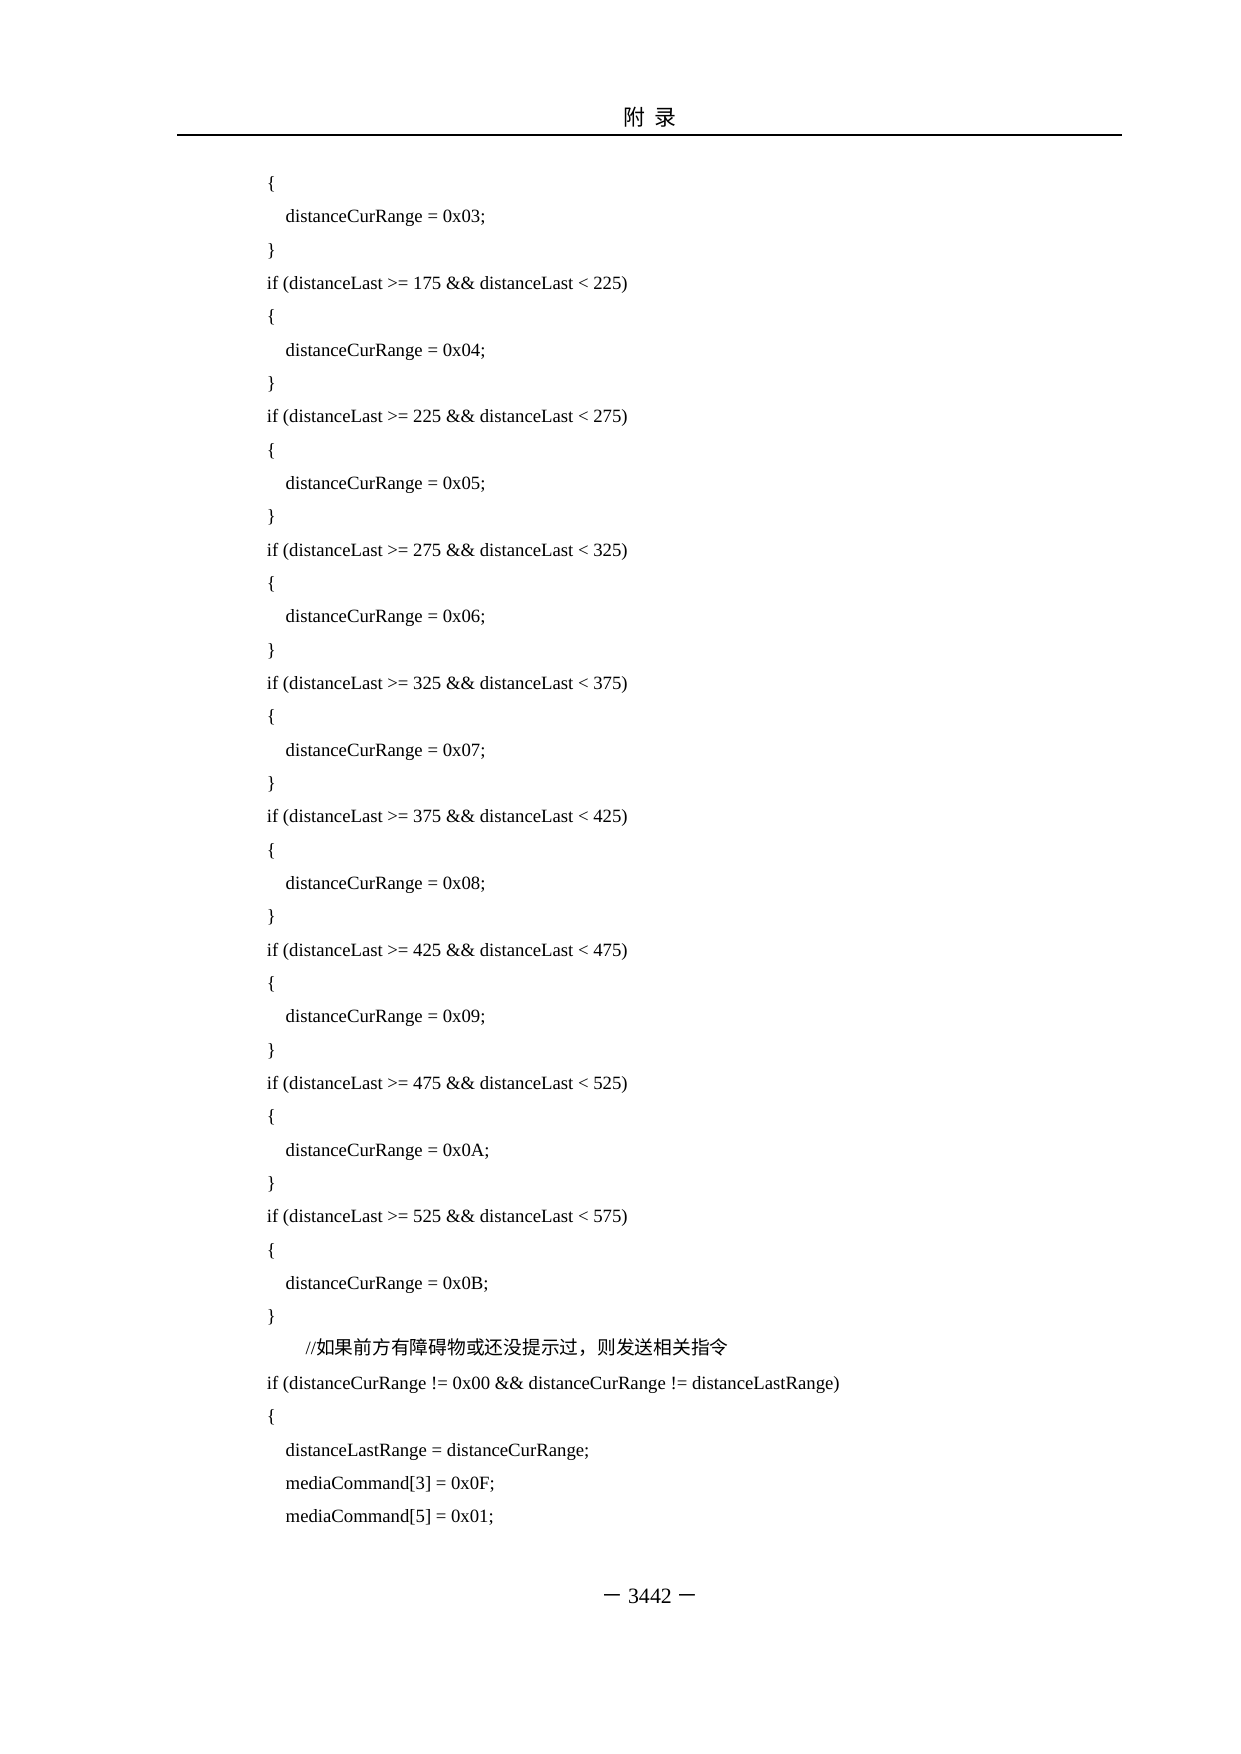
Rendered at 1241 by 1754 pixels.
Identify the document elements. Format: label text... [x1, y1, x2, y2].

text if (distanceLast >= 525 && distanceLast < 575) [177, 1193, 1122, 1227]
text mediaCommand[3] = 0x0F; [177, 1460, 1122, 1493]
text //如果前方有障碍物或还没提示过，则发送相关指令 [221, 1327, 1122, 1360]
text } [177, 360, 1122, 393]
text { [177, 1093, 1122, 1127]
text if (distanceLast >= 375 && distanceLast < 425) [177, 793, 1122, 827]
text if (distanceLast >= 425 && distanceLast < 475) [177, 927, 1122, 960]
text distanceCurRange = 0x0A; [177, 1127, 1122, 1160]
text { [177, 693, 1122, 727]
text { [177, 827, 1122, 860]
text distanceCurRange = 0x0B; [177, 1260, 1122, 1293]
text if (distanceLast >= 225 && distanceLast < 275) [177, 393, 1122, 427]
text distanceCurRange = 0x04; [177, 327, 1122, 360]
text { [177, 293, 1122, 327]
text { [177, 1393, 1122, 1427]
text distanceCurRange = 0x05; [177, 460, 1122, 493]
text if (distanceLast >= 475 && distanceLast < 525) [177, 1060, 1122, 1093]
text if (distanceLast >= 275 && distanceLast < 325) [177, 527, 1122, 560]
text { [177, 960, 1122, 993]
text distanceCurRange = 0x07; [177, 727, 1122, 760]
text if (distanceLast >= 325 && distanceLast < 375) [177, 660, 1122, 693]
text { [177, 427, 1122, 460]
text distanceCurRange = 0x06; [177, 593, 1122, 627]
text if (distanceLast >= 175 && distanceLast < 225) [177, 260, 1122, 293]
text } [177, 1160, 1122, 1193]
text distanceCurRange = 0x09; [177, 993, 1122, 1027]
text { [177, 160, 1122, 193]
text mediaCommand[5] = 0x01; [177, 1493, 1122, 1527]
text distanceLastRange = distanceCurRange; [177, 1427, 1122, 1460]
text } [177, 227, 1122, 260]
text if (distanceCurRange != 0x00 && distanceCurRange != distanceLastRange) [177, 1360, 1122, 1393]
text distanceCurRange = 0x03; [177, 193, 1122, 227]
text } [177, 493, 1122, 527]
text } [177, 1027, 1122, 1060]
text } [177, 627, 1122, 660]
text { [177, 560, 1122, 593]
text } [177, 760, 1122, 793]
text } [177, 893, 1122, 927]
text } [177, 1293, 1122, 1327]
text { [177, 1227, 1122, 1260]
text distanceCurRange = 0x08; [177, 860, 1122, 893]
